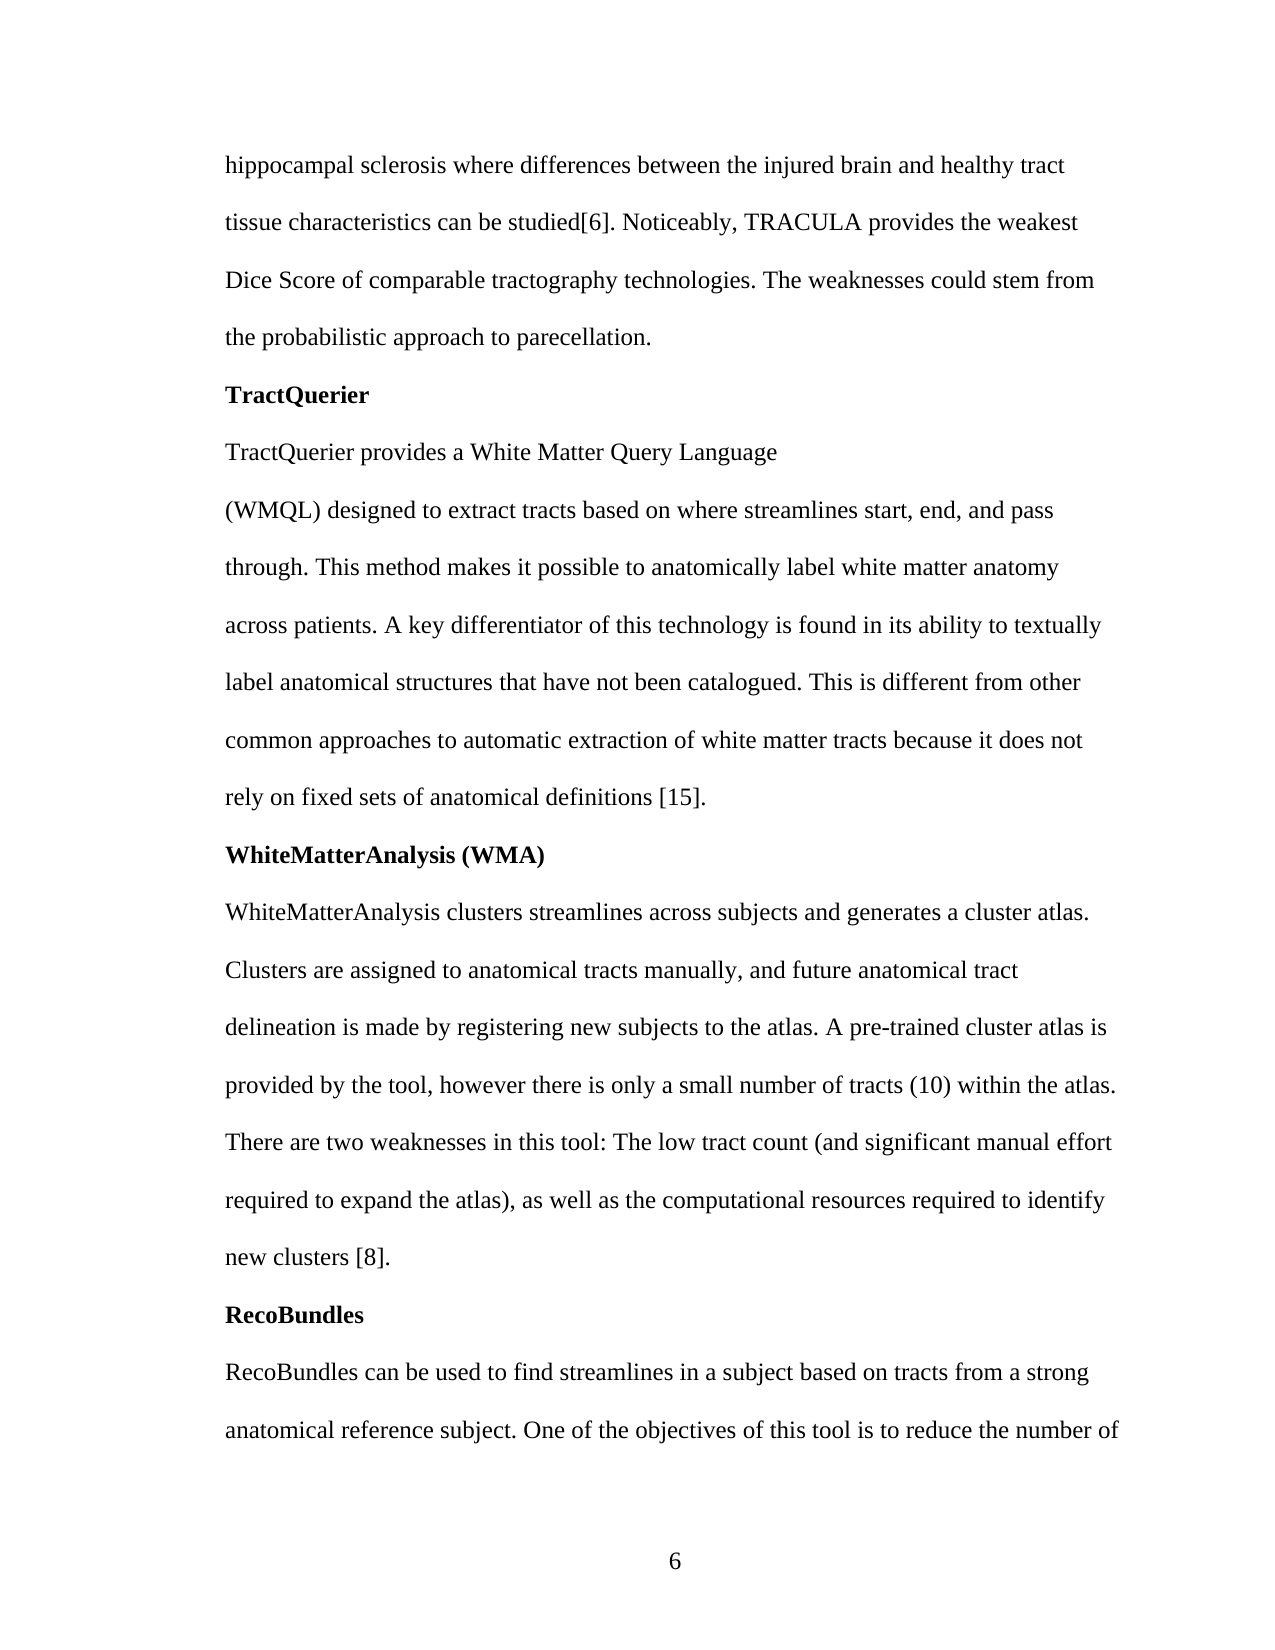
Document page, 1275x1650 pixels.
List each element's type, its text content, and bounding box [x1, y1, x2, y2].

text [225, 1357, 1125, 1444]
text common approaches to automatic extraction of white matter tracts because it does not [225, 725, 1125, 754]
text TractQuerier provides a White Matter Query Language [225, 437, 1125, 466]
text rely on fixed sets of anatomical definitions [15]. [225, 782, 1125, 811]
text (WMQL) designed to extract tracts based on where streamlines start, end, and pass through. This method makes it possible to anatomically label white matter anatomy across patients. A key differentiator of this technology is found in its ability to textually [225, 495, 1125, 639]
text label anatomical structures that have not been catalogued. This is different from other [225, 667, 1125, 696]
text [225, 150, 1125, 351]
text TractQuerier [225, 380, 1125, 409]
text WhiteMatterAnalysis clusters streamlines across subjects and generates a cluster atlas. Clusters are assigned to anatomical tracts manually, and future anatomical tract delineation is made by registering new subjects to the atlas. A pre-trained cluster atlas is provided by the tool, however there is only a small number of tracts (10) within the atlas. There are two weaknesses in this tool: The low tract count (and significant manual effort required to expand the atlas), as well as the computational resources required to identify new clusters [8]. [225, 897, 1125, 1271]
text WhiteMatterAnalysis (WMA) [225, 840, 1125, 869]
text RecoBundles [225, 1300, 1125, 1329]
